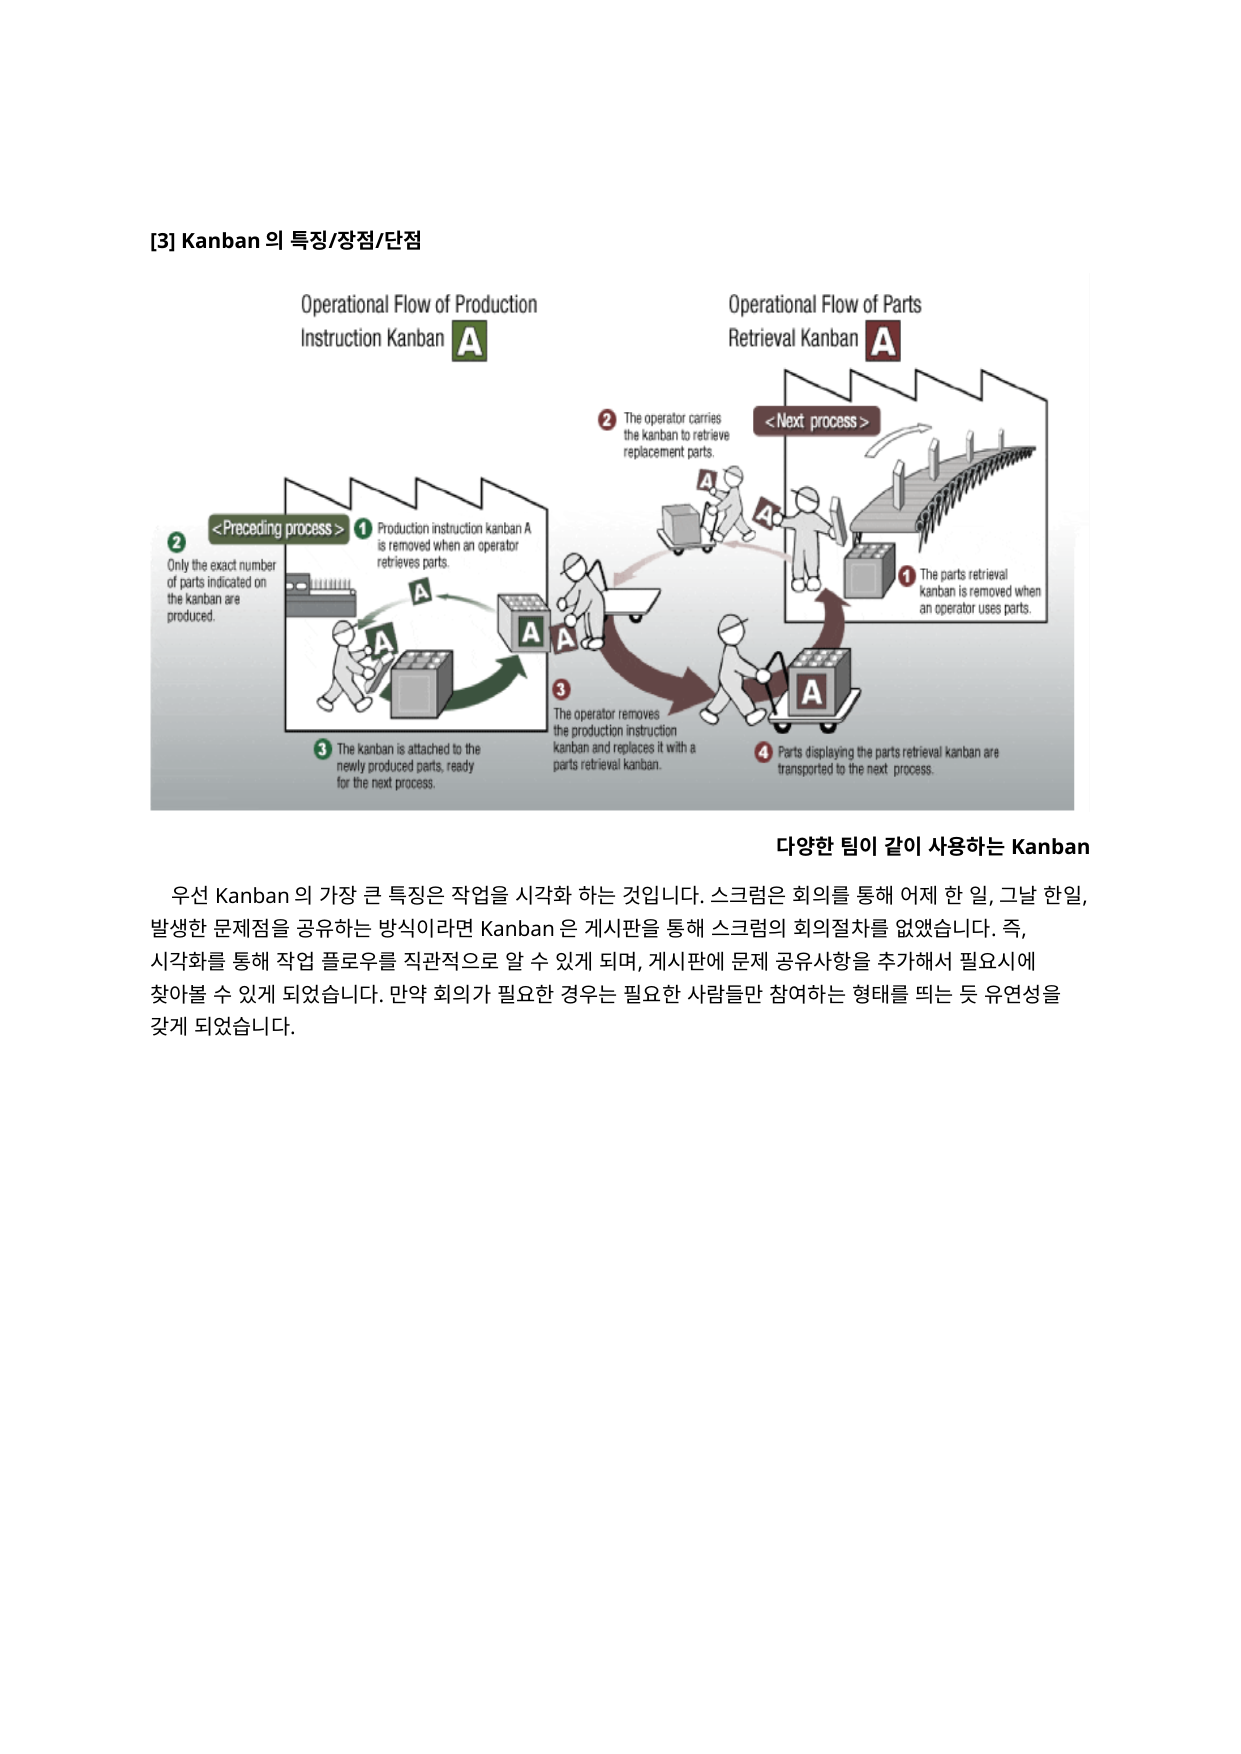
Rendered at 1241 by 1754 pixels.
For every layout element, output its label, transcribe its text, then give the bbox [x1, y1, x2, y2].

text 다양한 팀이 같이 사용하는 Kanban [150, 830, 1090, 861]
picture [150, 273, 1090, 812]
text 우선 Kanban의 가장 큰 특징은 작업을 시각화 하는 것입니다. 스크럼은 회의를 통해 어제 한 일, 그날 한일, 발생한 문제점을 공유하는 방식이라면 Kanban은 게시판을 통해 스크럼의 회의절차를 없앴습니다. 즉, 시각화를 통해 작업 플로우를 직관적으로 알 수 있게 되며, 게시판에 문제 공유사항을 추가해서 필요시에 찾아볼 수 있게 되었습니다. 만약 회의가 필요한 경우는 필요한 사람들만 참여하는 형태를 띄는 듯 유연성을 갖게 되었습니다. [150, 880, 1090, 1041]
text [3] Kanban의 특징/장점/단점 [150, 224, 1090, 255]
